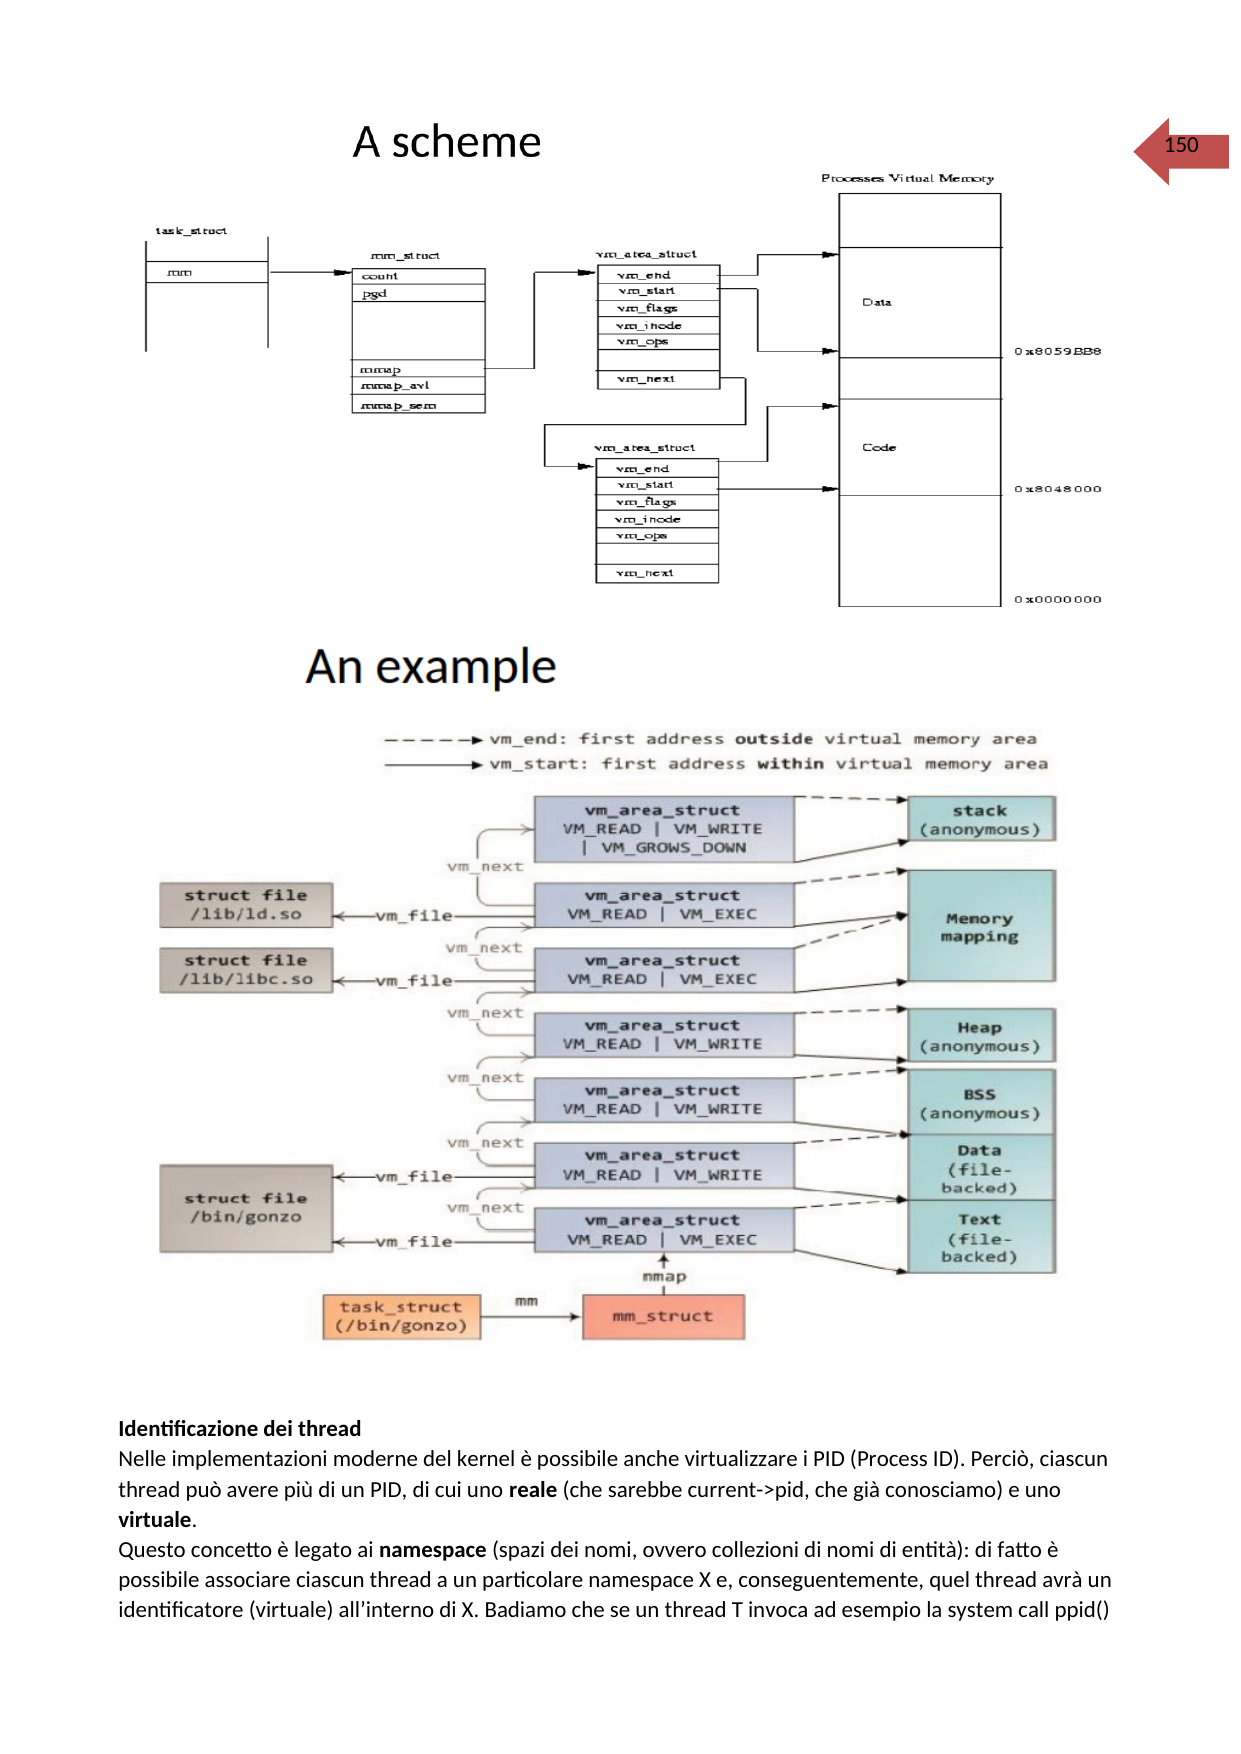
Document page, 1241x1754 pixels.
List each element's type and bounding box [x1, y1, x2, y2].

picture [118, 637, 1094, 1349]
text [118, 1414, 1122, 1624]
picture [118, 118, 1123, 619]
